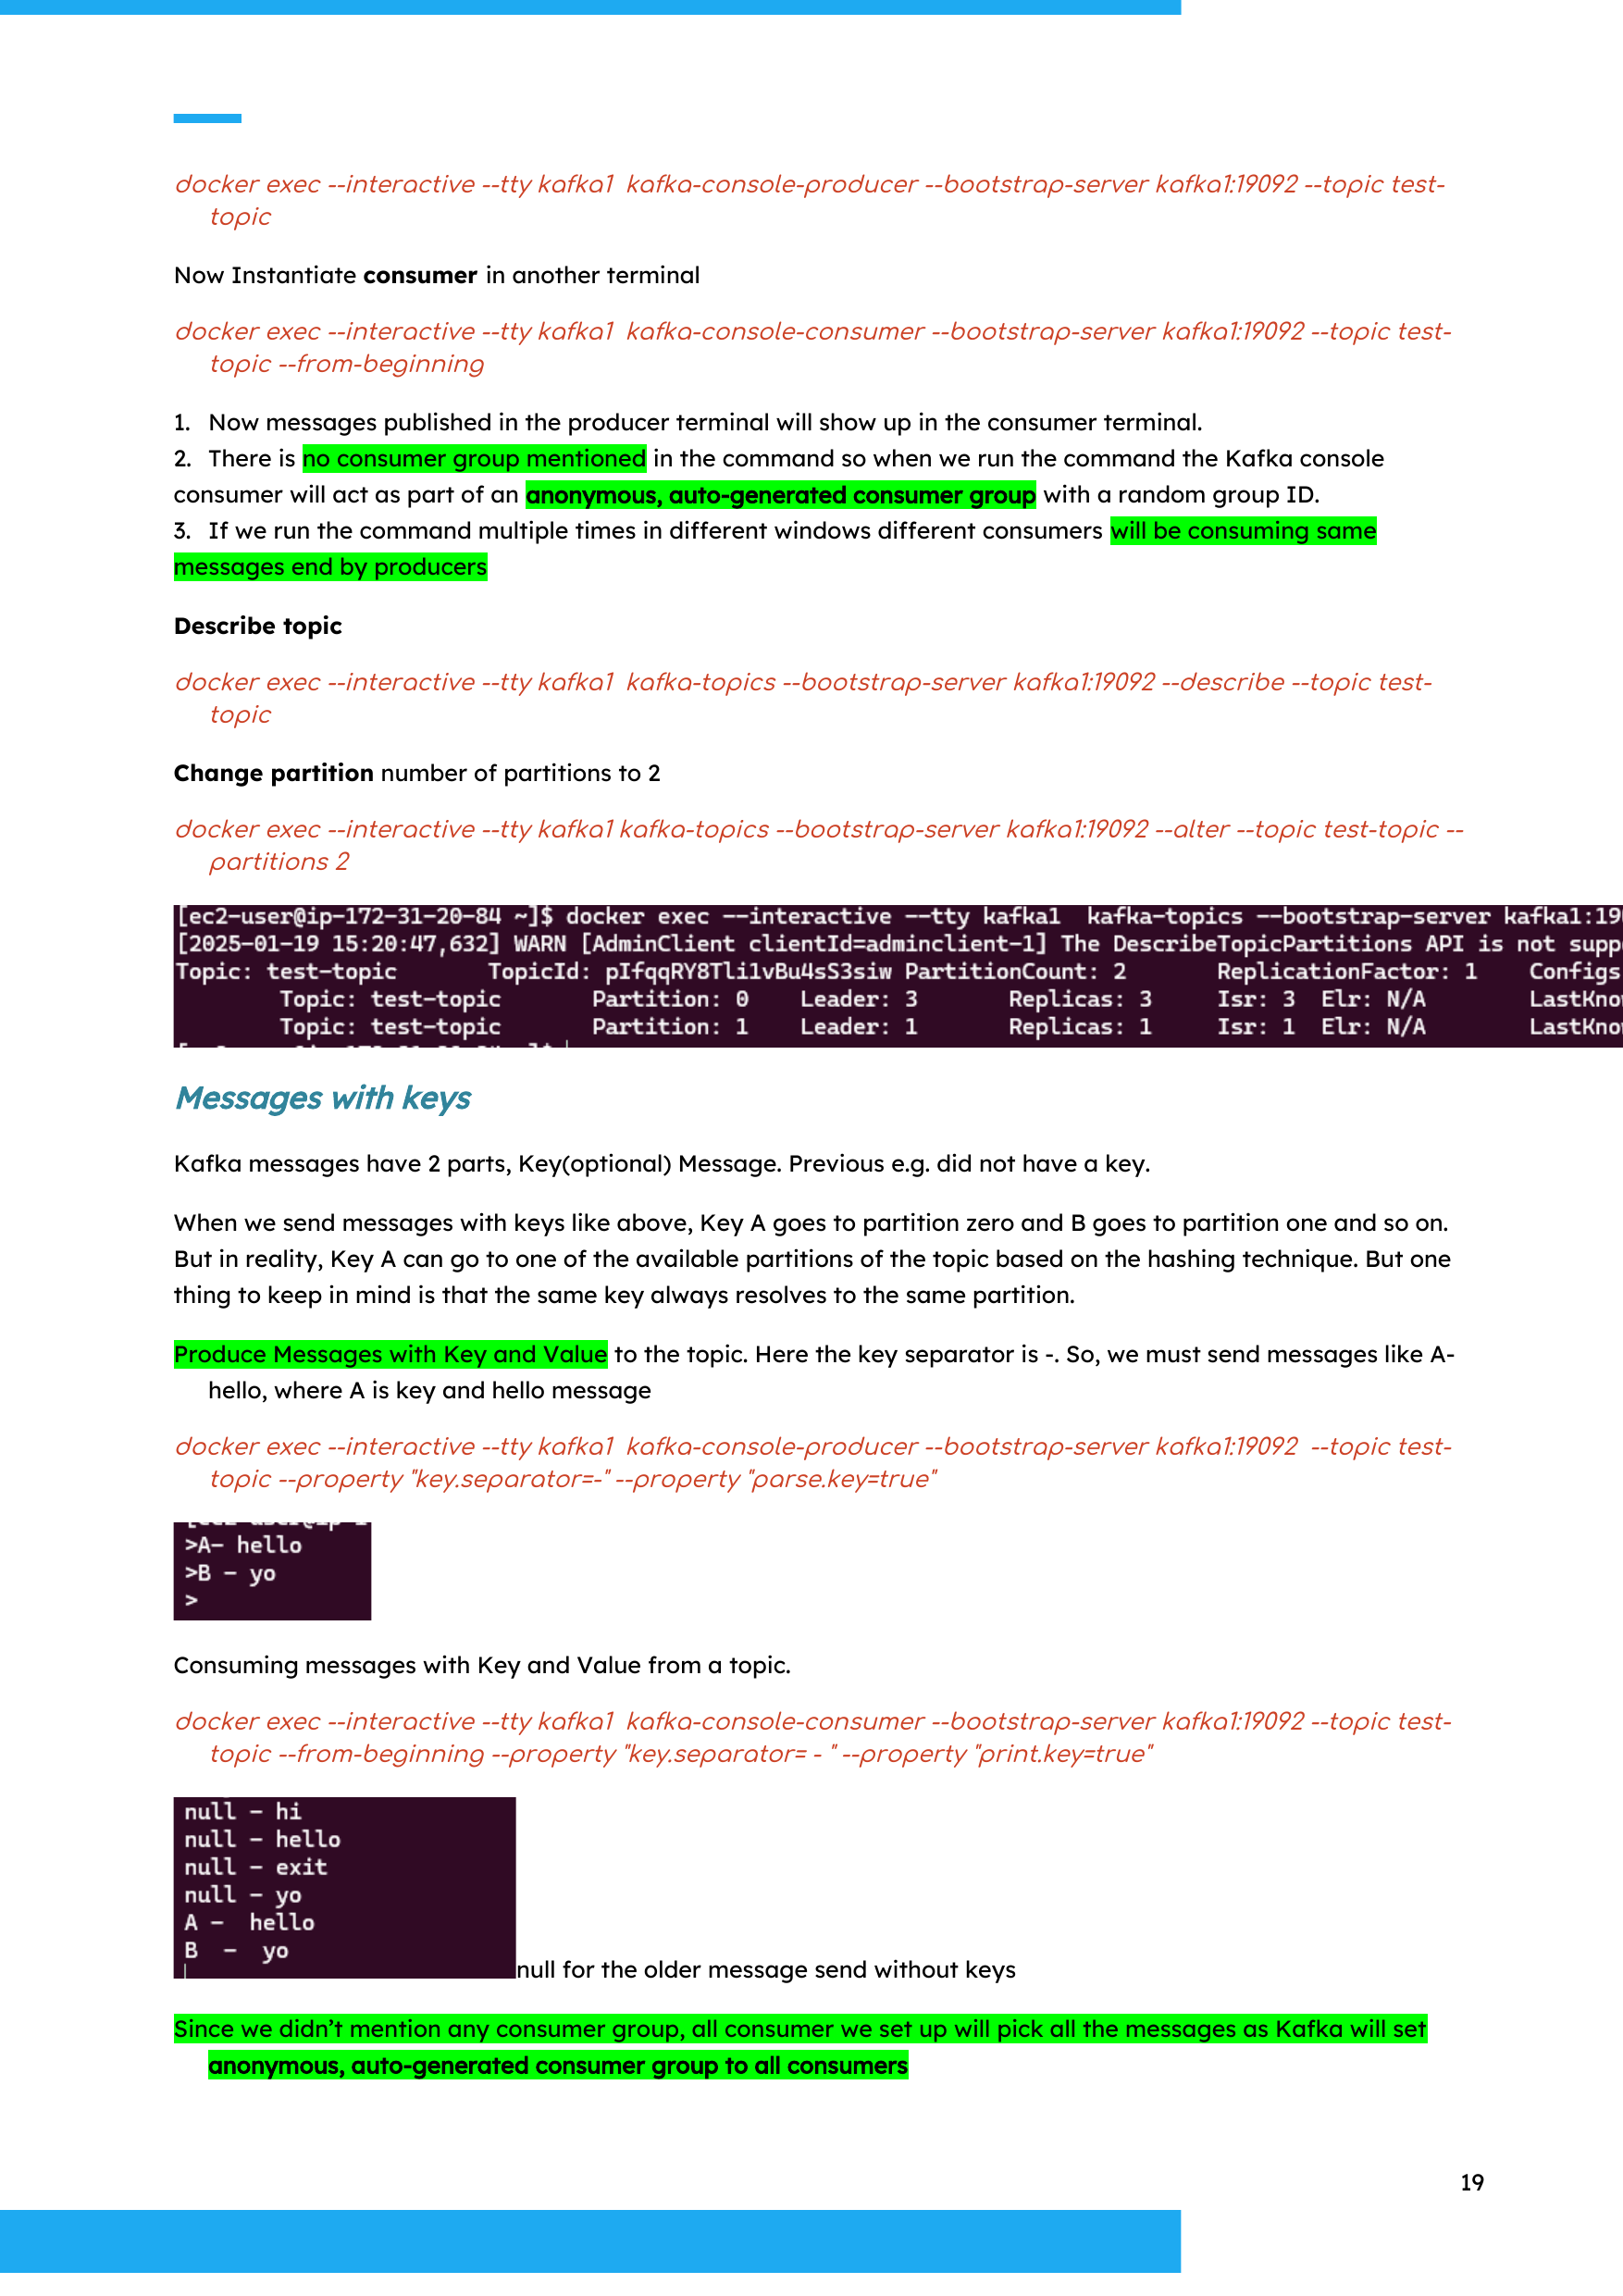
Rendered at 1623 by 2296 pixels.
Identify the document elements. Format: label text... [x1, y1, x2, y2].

subtitle Messages with keys [173, 1077, 1484, 1116]
text When we send messages with keys like above, Key A goes to partition zero and B goes to partition one and so on. But in reality, Key A can go to one of the available partitions of the topic based on the hashing technique. But one thing to keep in mind is that the same key always resolves to the same partition. [173, 1209, 1484, 1309]
picture [0, 2210, 1182, 2273]
text Change partition number of partitions to 2 [173, 758, 1484, 788]
picture [173, 1797, 516, 1979]
subtitle docker exec --interactive --tty kafka1 kafka-topics --bootstrap-server kafka1:19092 --alter --topic test-topic --partitions 2 [173, 818, 1484, 875]
list If we run the command multiple times in different windows different consumers will be consuming same messages end by producers [173, 516, 1484, 581]
subtitle docker exec --interactive --tty kafka1 kafka-console-producer --bootstrap-server kafka1:19092 --topic test-topic [173, 173, 1484, 230]
picture [173, 114, 242, 123]
subtitle docker exec --interactive --tty kafka1 kafka-console-consumer --bootstrap-server kafka1:19092 --topic test-topic --from-beginning --property "key.separator= - " --property "print.key=true" [173, 1709, 1484, 1768]
picture [0, 0, 1182, 15]
text Since we didn’t mention any consumer group, all consumer we set up will pick all the messages as Kafka will set anonymous, auto-generated consumer group to all consumers [173, 2014, 1484, 2079]
text Consuming messages with Key and Value from a topic. [173, 1650, 1484, 1679]
list There is no consumer group mentioned in the command so when we run the command the Kafka console consumer will act as part of an anonymous, auto-generated consumer group with a random group ID. [173, 443, 1484, 509]
text Now Instantiate consumer in another terminal [173, 261, 1484, 290]
list Now messages published in the producer terminal will show up in the consumer terminal. [173, 407, 1484, 437]
picture [173, 905, 1623, 1048]
text Produce Messages with Key and Value to the topic. Here the key separator is -. So, we must send messages like A- hello, where A is key and hello message [173, 1340, 1484, 1405]
subtitle docker exec --interactive --tty kafka1 kafka-console-producer --bootstrap-server kafka1:19092 --topic test-topic --property "key.separator=-" --property "parse.key=true" [173, 1435, 1484, 1494]
subtitle docker exec --interactive --tty kafka1 kafka-console-consumer --bootstrap-server kafka1:19092 --topic test-topic --from-beginning [173, 320, 1484, 378]
picture [173, 1522, 372, 1620]
text docker exec --interactive --tty kafka1 kafka-topics --bootstrap-server kafka1:19092 --describe --topic test-topic [173, 671, 1484, 729]
text Kafka messages have 2 parts, Key(optional) Message. Previous e.g. did not have a key. [173, 1148, 1484, 1178]
text Describe topic [173, 612, 1484, 640]
